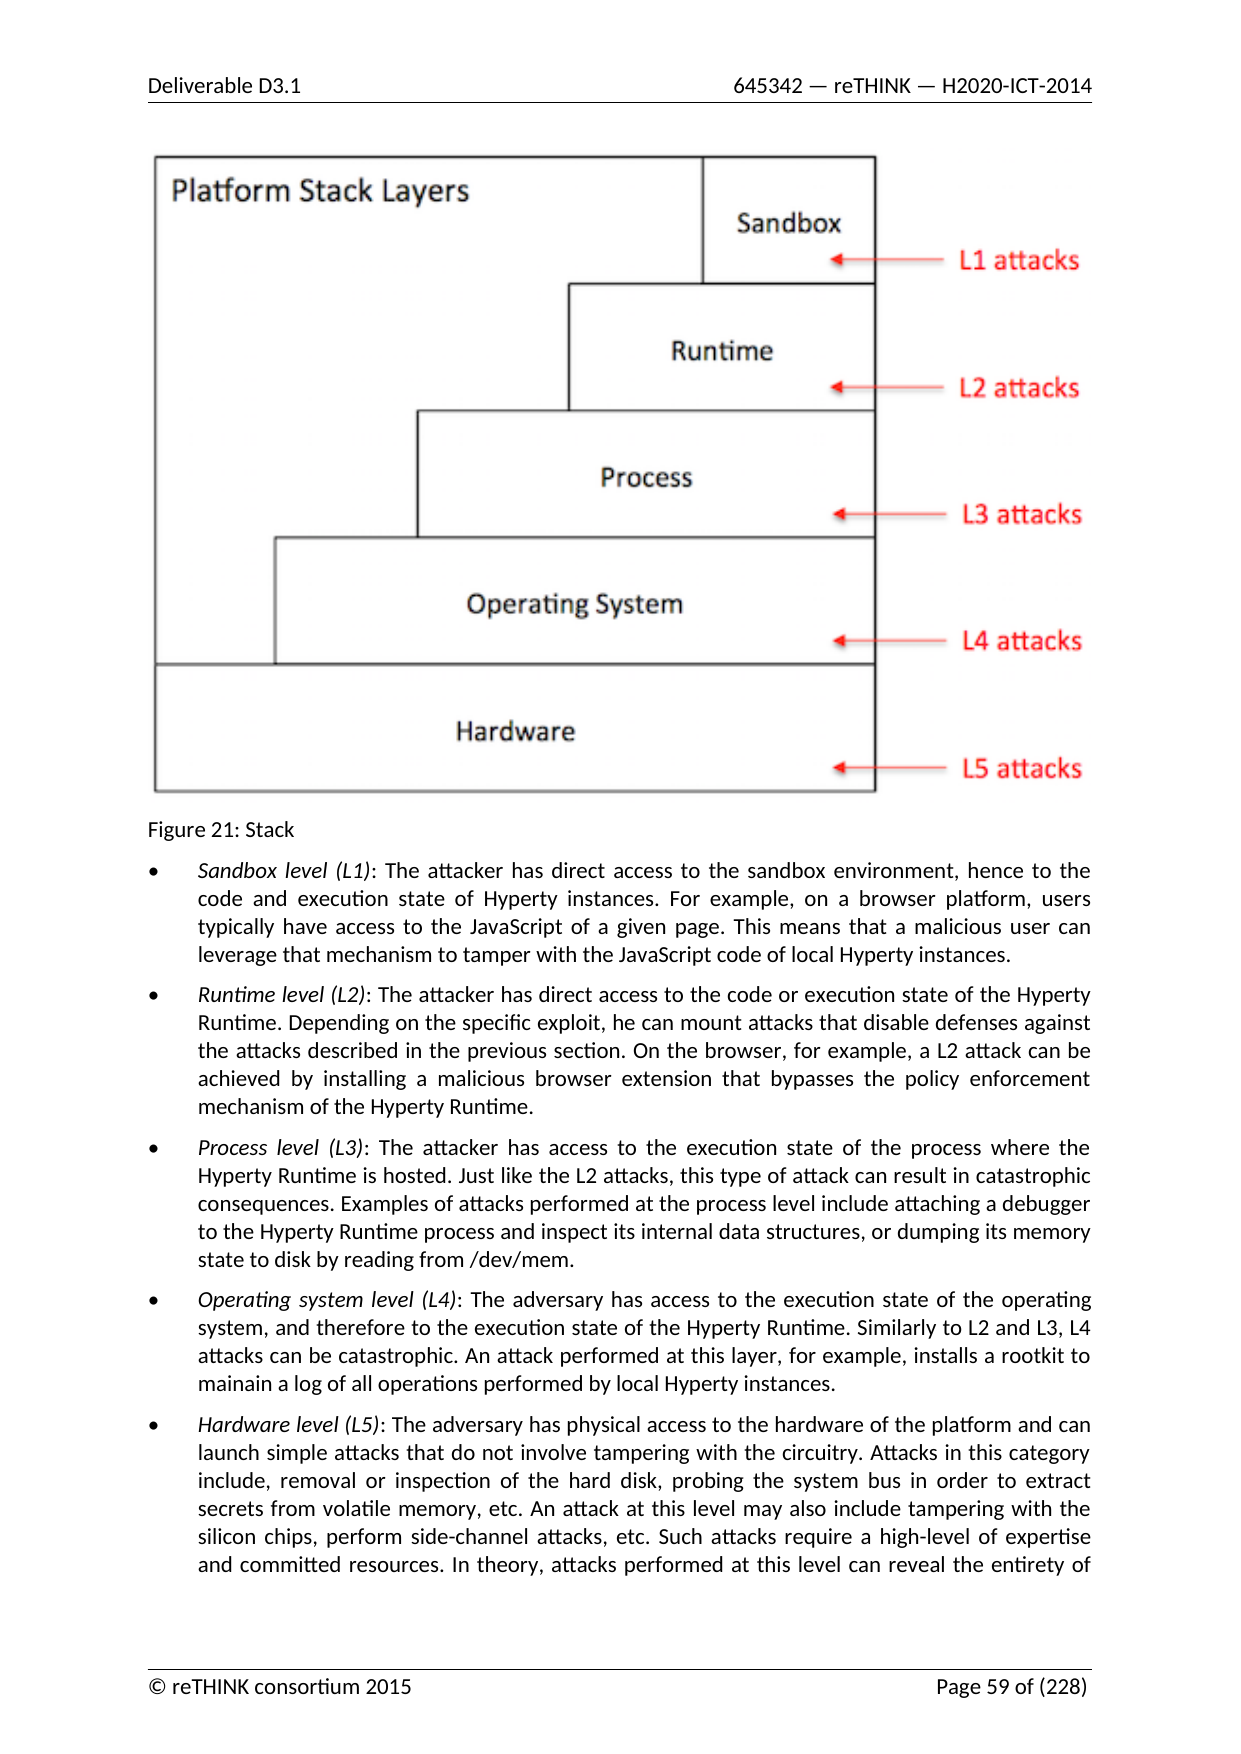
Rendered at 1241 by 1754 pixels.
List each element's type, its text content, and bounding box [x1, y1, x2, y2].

text Figure 21: Stack [148, 815, 1092, 843]
list Process level (L3): The attacker has access to the execution state of the process where the Hyperty Runtime is hosted. Just like the L2 attacks, this type of attack can result in catastrophic consequences. Examples of attacks performed at the process level include attaching a debugger to the Hyperty Runtime process and inspect its internal data structures, or dumping its memory state to disk by reading from /dev/mem. [148, 1133, 1092, 1273]
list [148, 1410, 1092, 1578]
picture [147, 147, 1092, 803]
list Runtime level (L2): The attacker has direct access to the code or execution state of the Hyperty Runtime. Depending on the specific exploit, he can mount attacks that disable defenses against the attacks described in the previous section. On the browser, for example, a L2 attack can be achieved by installing a malicious browser extension that bypasses the policy enforcement mechanism of the Hyperty Runtime. [148, 980, 1092, 1120]
list Operating system level (L4): The adversary has access to the execution state of the operating system, and therefore to the execution state of the Hyperty Runtime. Similarly to L2 and L3, L4 attacks can be catastrophic. An attack performed at this layer, for example, installs a rootkit to mainain a log of all operations performed by local Hyperty instances. [148, 1286, 1092, 1398]
list Sandbox level (L1): The attacker has direct access to the sandbox environment, hence to the code and execution state of Hyperty instances. For example, on a browser platform, users typically have access to the JavaScript of a given page. This means that a malicious user can leverage that mechanism to tamper with the JavaScript code of local Hyperty instances. [148, 856, 1092, 968]
